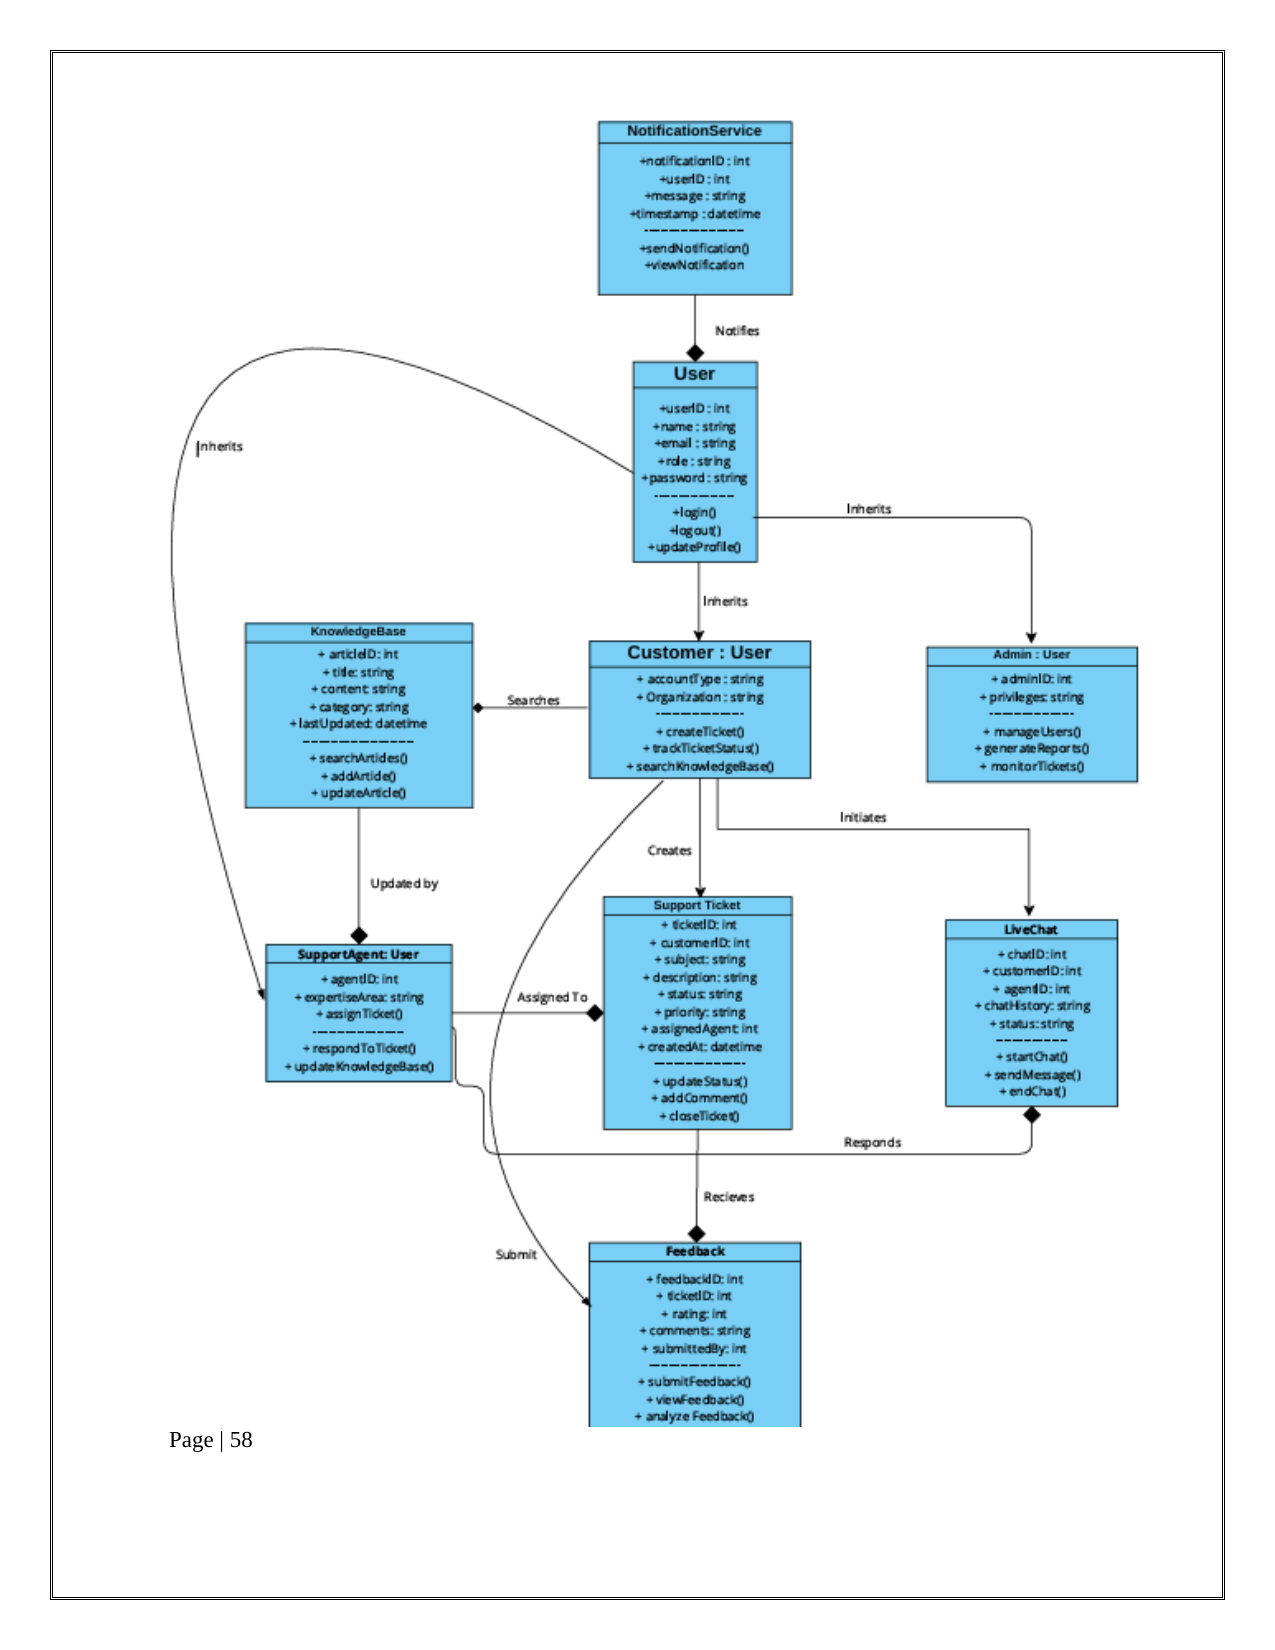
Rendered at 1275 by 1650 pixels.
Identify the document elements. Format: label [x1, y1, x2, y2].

picture [168, 103, 1155, 1427]
